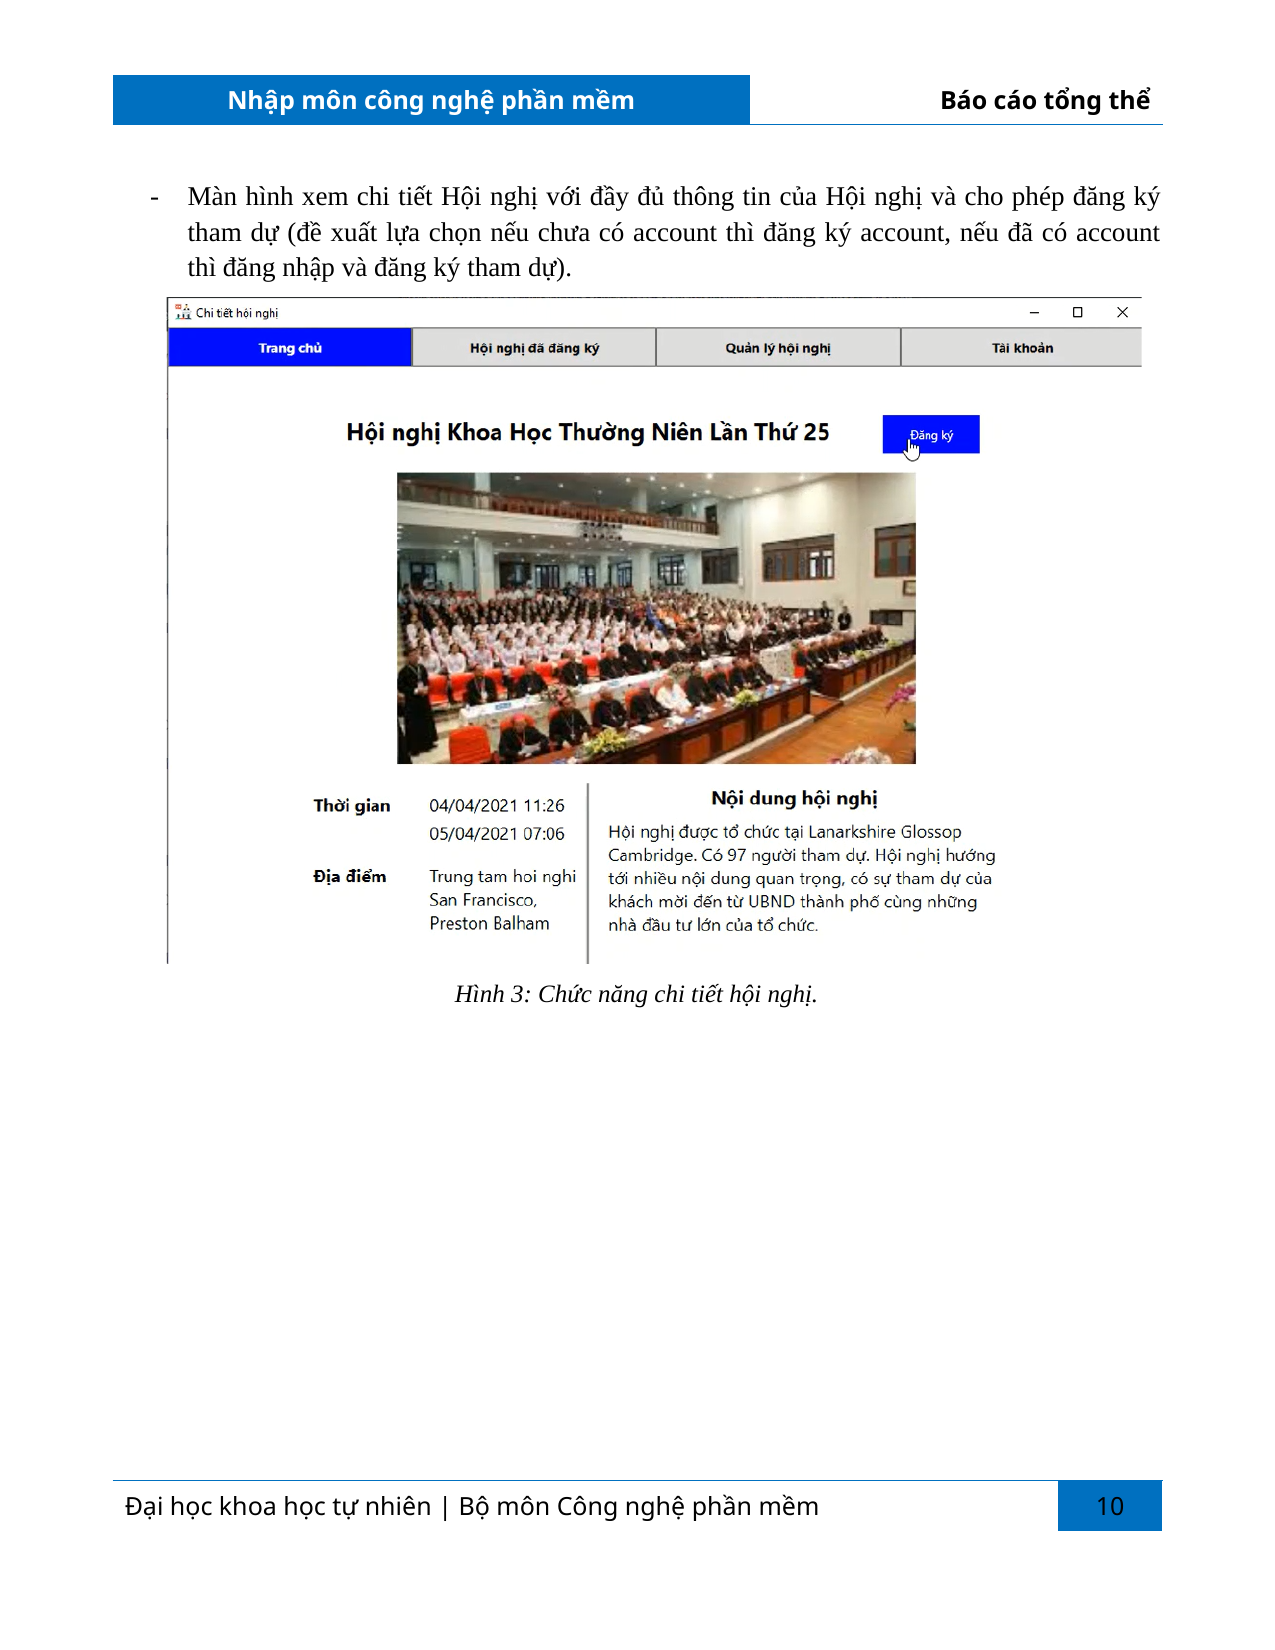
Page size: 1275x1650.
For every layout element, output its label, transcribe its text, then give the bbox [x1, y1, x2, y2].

list Màn hình xem chi tiết Hội nghị với đầy đủ thông tin của Hội nghị và cho phép đăng ký tham dự (đề xuất lựa chọn nếu chưa có account thì đăng ký account, nếu đã có account thì đăng nhập và đăng ký tham dự). [150, 180, 1162, 283]
text Hình 3: Chức năng chi tiết hội nghị. [112, 979, 1162, 1008]
picture [166, 297, 1142, 964]
